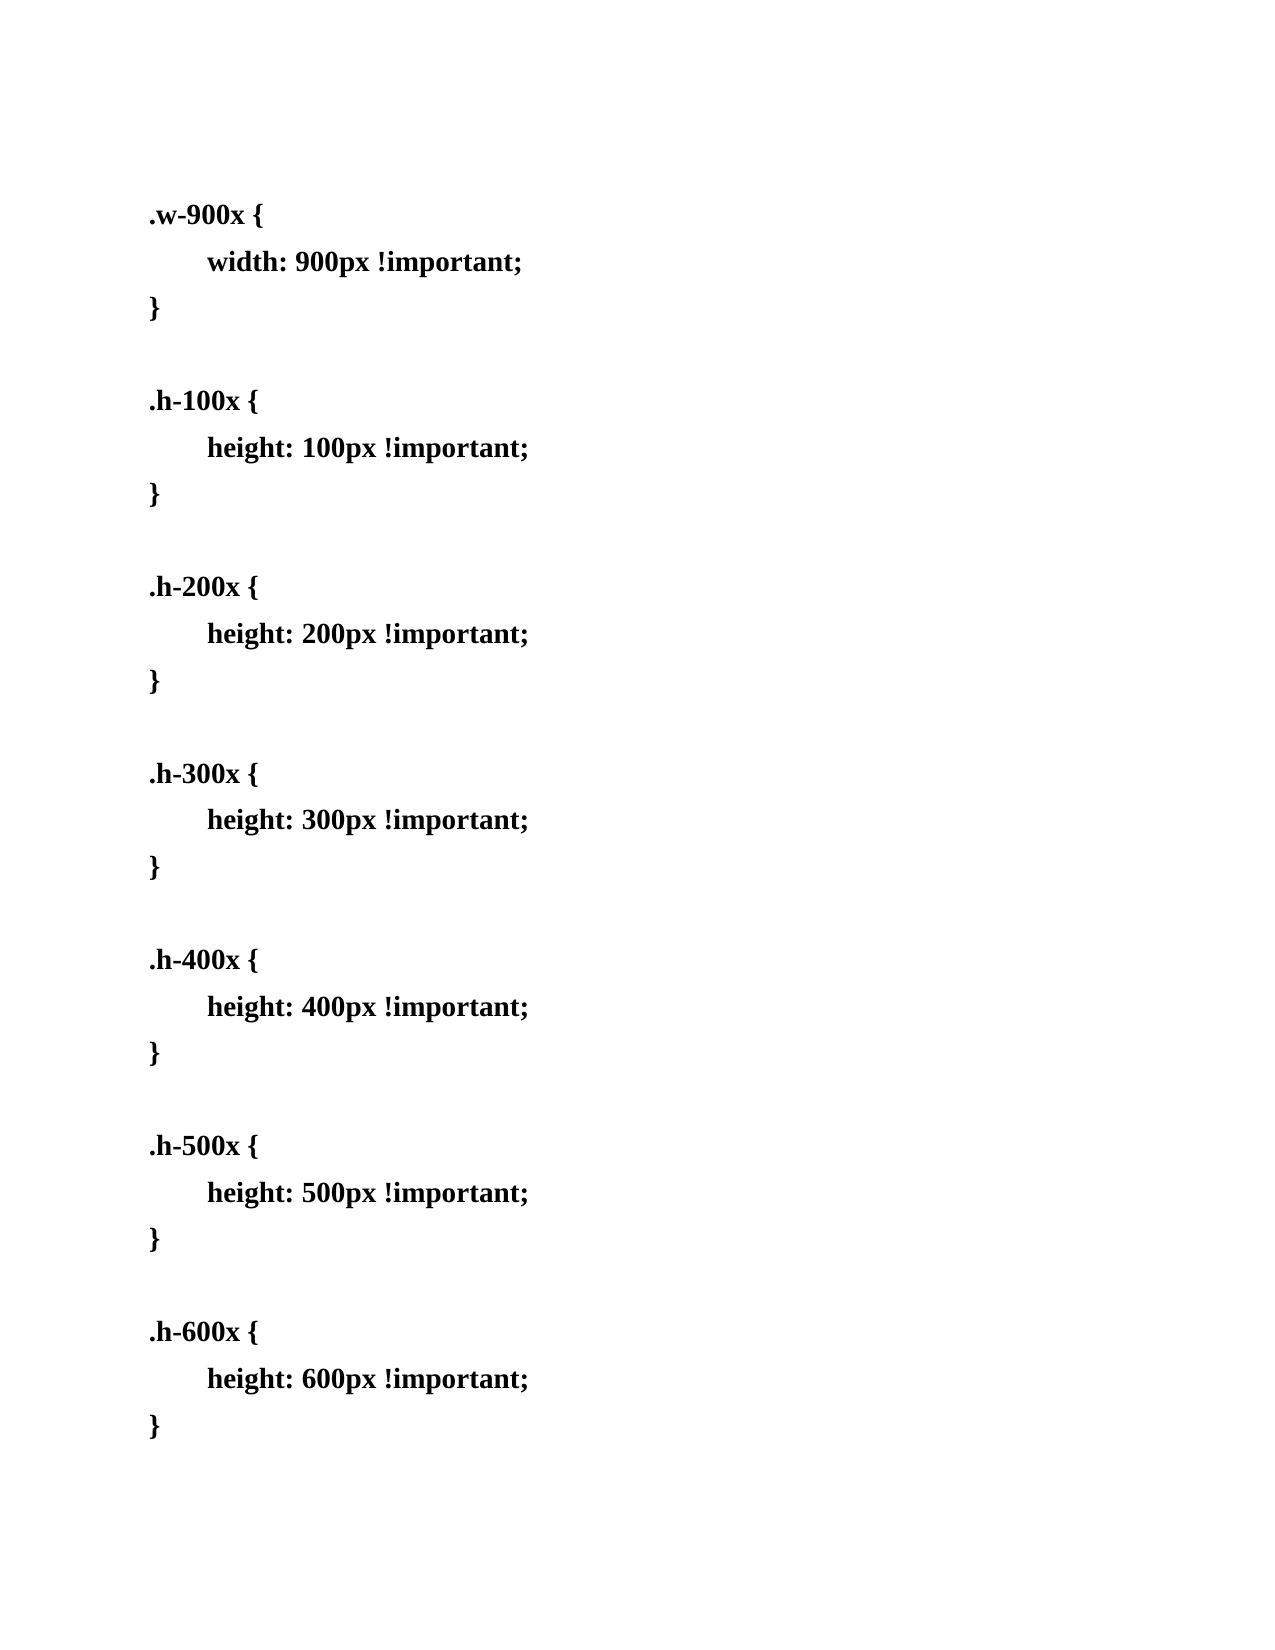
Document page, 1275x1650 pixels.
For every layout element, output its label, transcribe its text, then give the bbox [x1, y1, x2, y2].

text height: 100px !important; [148, 430, 581, 463]
text height: 200px !important; [148, 616, 581, 650]
text } [148, 1221, 581, 1255]
text width: 900px !important; [148, 244, 581, 277]
text } [148, 849, 581, 882]
text height: 300px !important; [148, 802, 581, 836]
text height: 400px !important; [148, 989, 581, 1022]
text height: 500px !important; [148, 1175, 581, 1208]
text .h-400x { [148, 942, 581, 976]
text } [148, 663, 581, 696]
text .h-300x { [148, 756, 581, 789]
text .h-200x { [148, 569, 581, 603]
text } [148, 476, 581, 510]
text } [148, 290, 581, 324]
text } [148, 1035, 581, 1069]
text .h-600x { [148, 1314, 581, 1348]
text } [148, 1408, 581, 1441]
text .h-500x { [148, 1128, 581, 1162]
text .w-900x { [148, 197, 581, 231]
text height: 600px !important; [148, 1361, 581, 1395]
text .h-100x { [148, 383, 581, 417]
